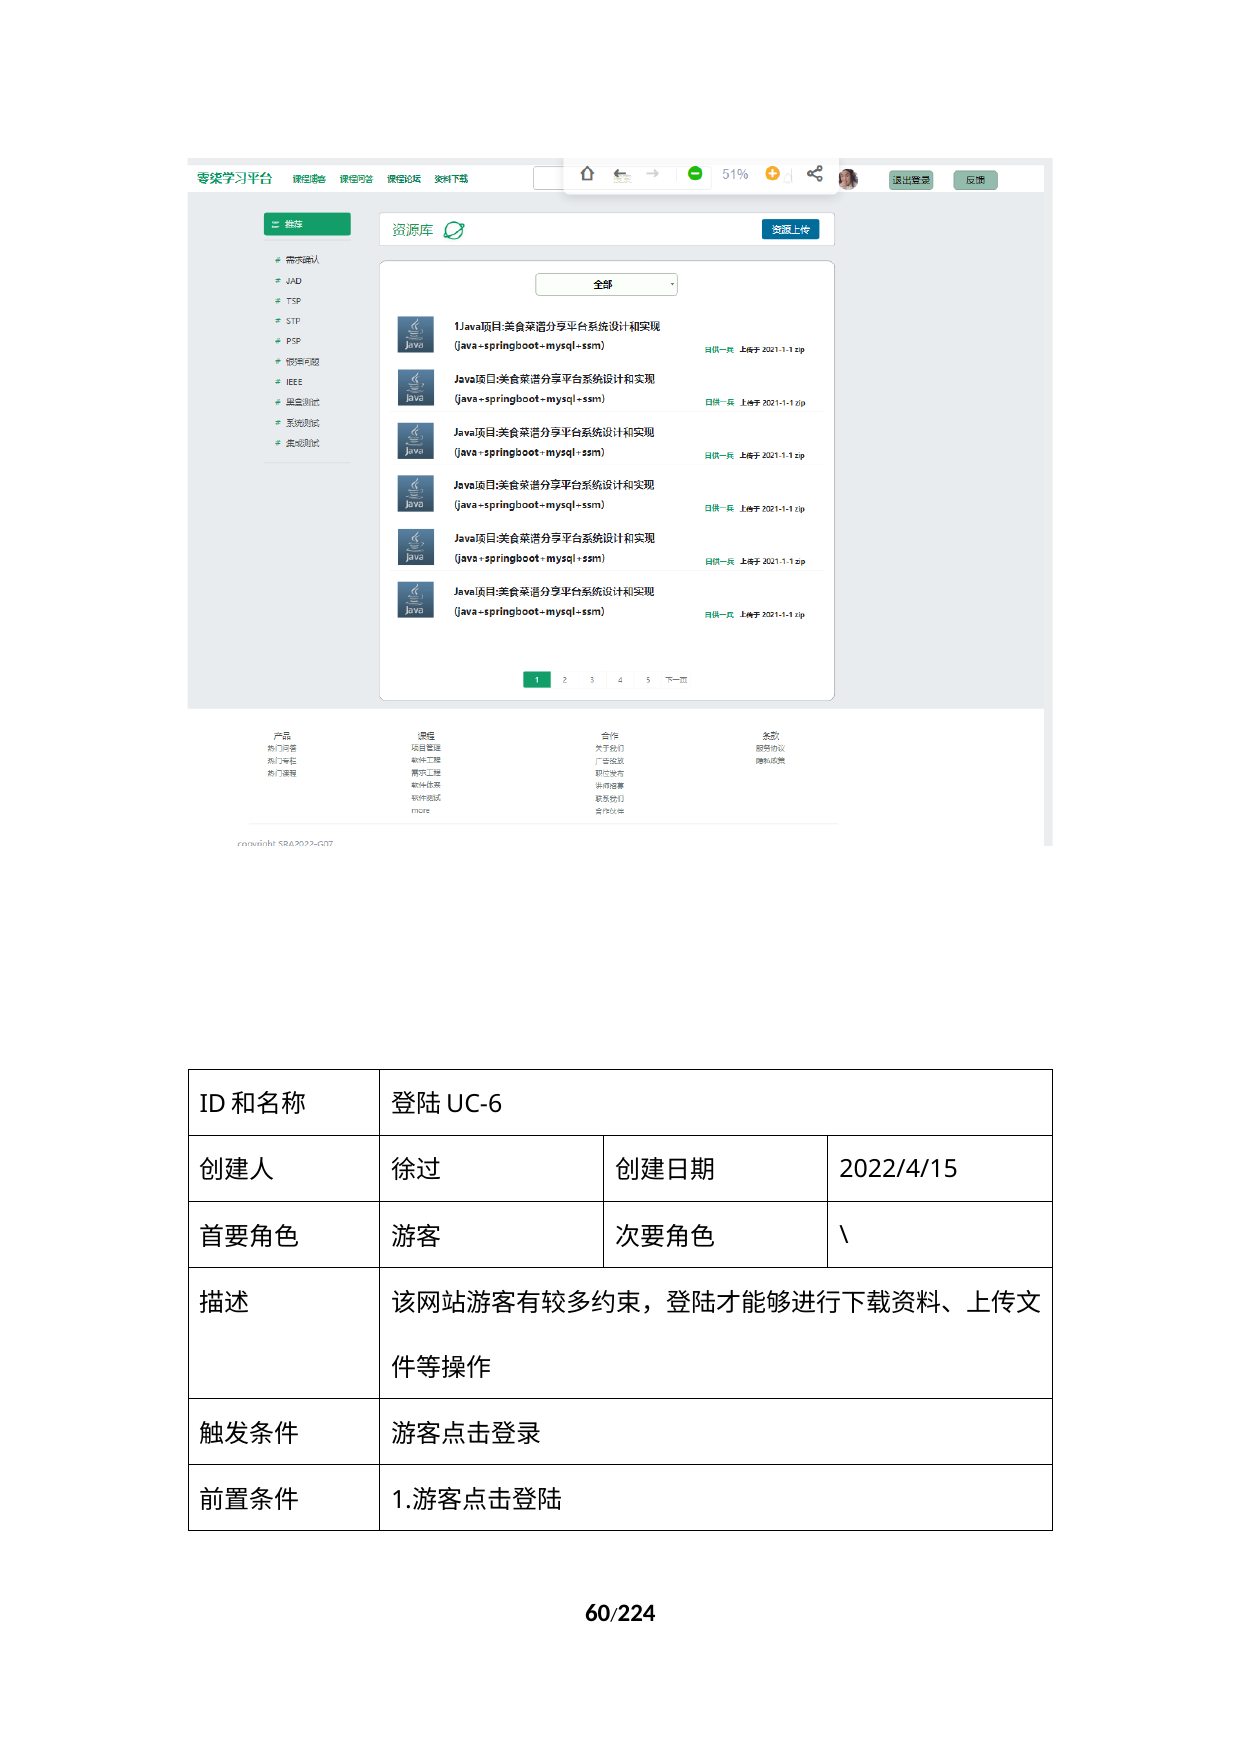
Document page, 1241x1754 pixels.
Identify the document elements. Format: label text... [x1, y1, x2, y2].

table_cell 触发条件 [189, 1399, 379, 1464]
table_cell 徐过 [380, 1136, 603, 1201]
table_cell \ [828, 1202, 1052, 1267]
picture [187, 158, 1053, 846]
table_cell 首要角色 [189, 1202, 379, 1267]
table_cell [380, 1465, 1052, 1530]
table_cell 描述 [189, 1268, 379, 1398]
table_header 登陆UC-6 [380, 1070, 1052, 1134]
table_cell 2022/4/15 [828, 1136, 1052, 1201]
table_cell 游客 [380, 1202, 603, 1267]
table_cell 游客点击登录 [380, 1399, 1052, 1464]
table_cell 创建日期 [604, 1136, 827, 1201]
table_cell 该网站游客有较多约束，登陆才能够进行下载资料、上传文件等操作 [380, 1268, 1052, 1398]
table_cell 前置条件 [189, 1465, 379, 1530]
table_cell 创建人 [189, 1136, 379, 1201]
table_cell 次要角色 [604, 1202, 827, 1267]
table_header ID和名称 [189, 1070, 379, 1134]
